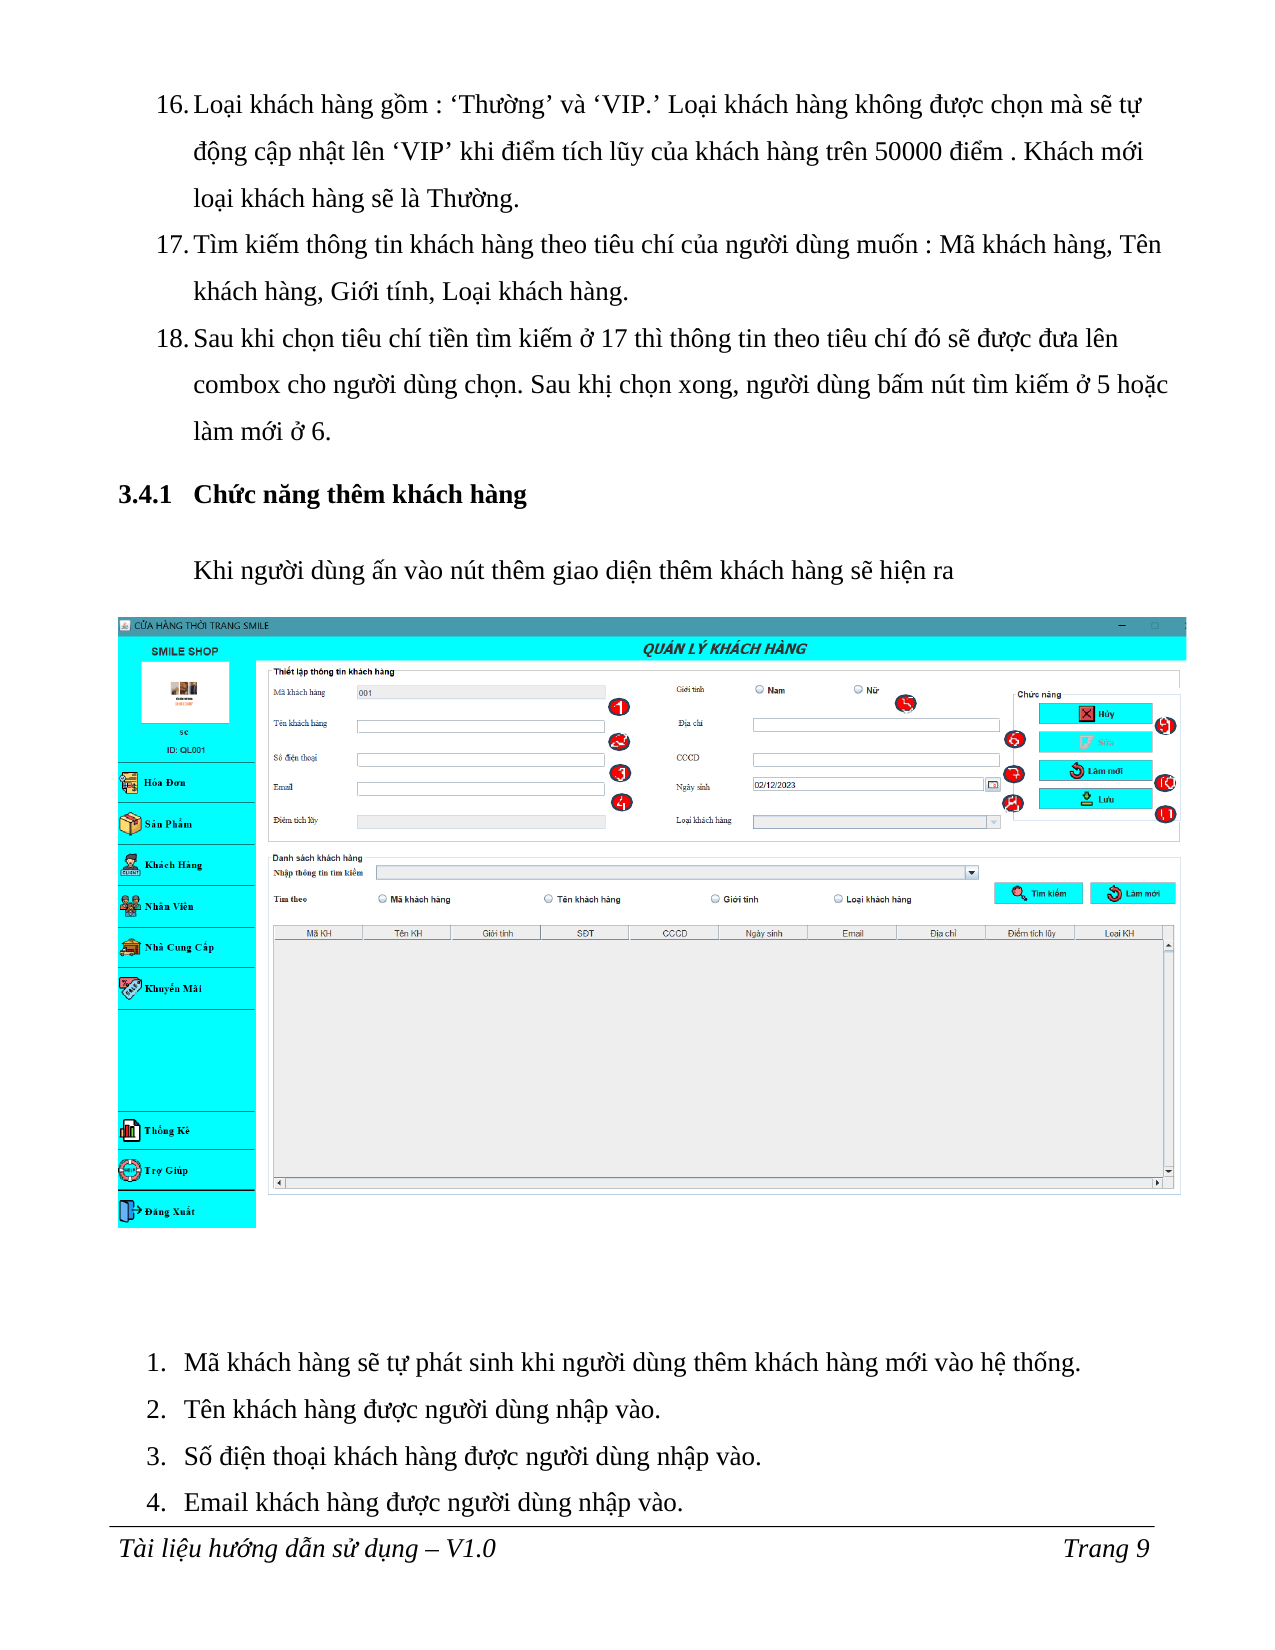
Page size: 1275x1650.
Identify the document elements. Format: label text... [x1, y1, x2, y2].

picture [118, 617, 1187, 1228]
list Tìm kiếm thông tin khách hàng theo tiêu chí của người dùng muốn : Mã khách hàng, Tên khách hàng, Giới tính, Loại khách hàng. [156, 229, 1186, 306]
list Loại khách hàng gồm : ‘Thường’ và ‘VIP.’ Loại khách hàng không được chọn mà sẽ tự động cập nhật lên ‘VIP’ khi điểm tích lũy của khách hàng trên 50000 điểm . Khách mới loại khách hàng sẽ là Thường. [156, 89, 1186, 213]
list Số điện thoại khách hàng được người dùng nhập vào. [146, 1440, 1186, 1471]
list Mã khách hàng sẽ tự phát sinh khi người dùng thêm khách hàng mới vào hệ thống. [146, 1347, 1186, 1378]
list Email khách hàng được người dùng nhập vào. [146, 1487, 1186, 1518]
list Khi người dùng ấn vào nút thêm giao diện thêm khách hàng sẽ hiện ra [193, 554, 1186, 586]
list Tên khách hàng được người dùng nhập vào. [146, 1393, 1186, 1424]
list Sau khi chọn tiêu chí tiền tìm kiếm ở 17 thì thông tin theo tiêu chí đó sẽ được đưa lên combox cho người dùng chọn. Sau khị chọn xong, người dùng bấm nút tìm kiếm ở 5 hoặc làm mới ở 6. [156, 322, 1186, 446]
subtitle Chức năng thêm khách hàng [118, 479, 1186, 510]
